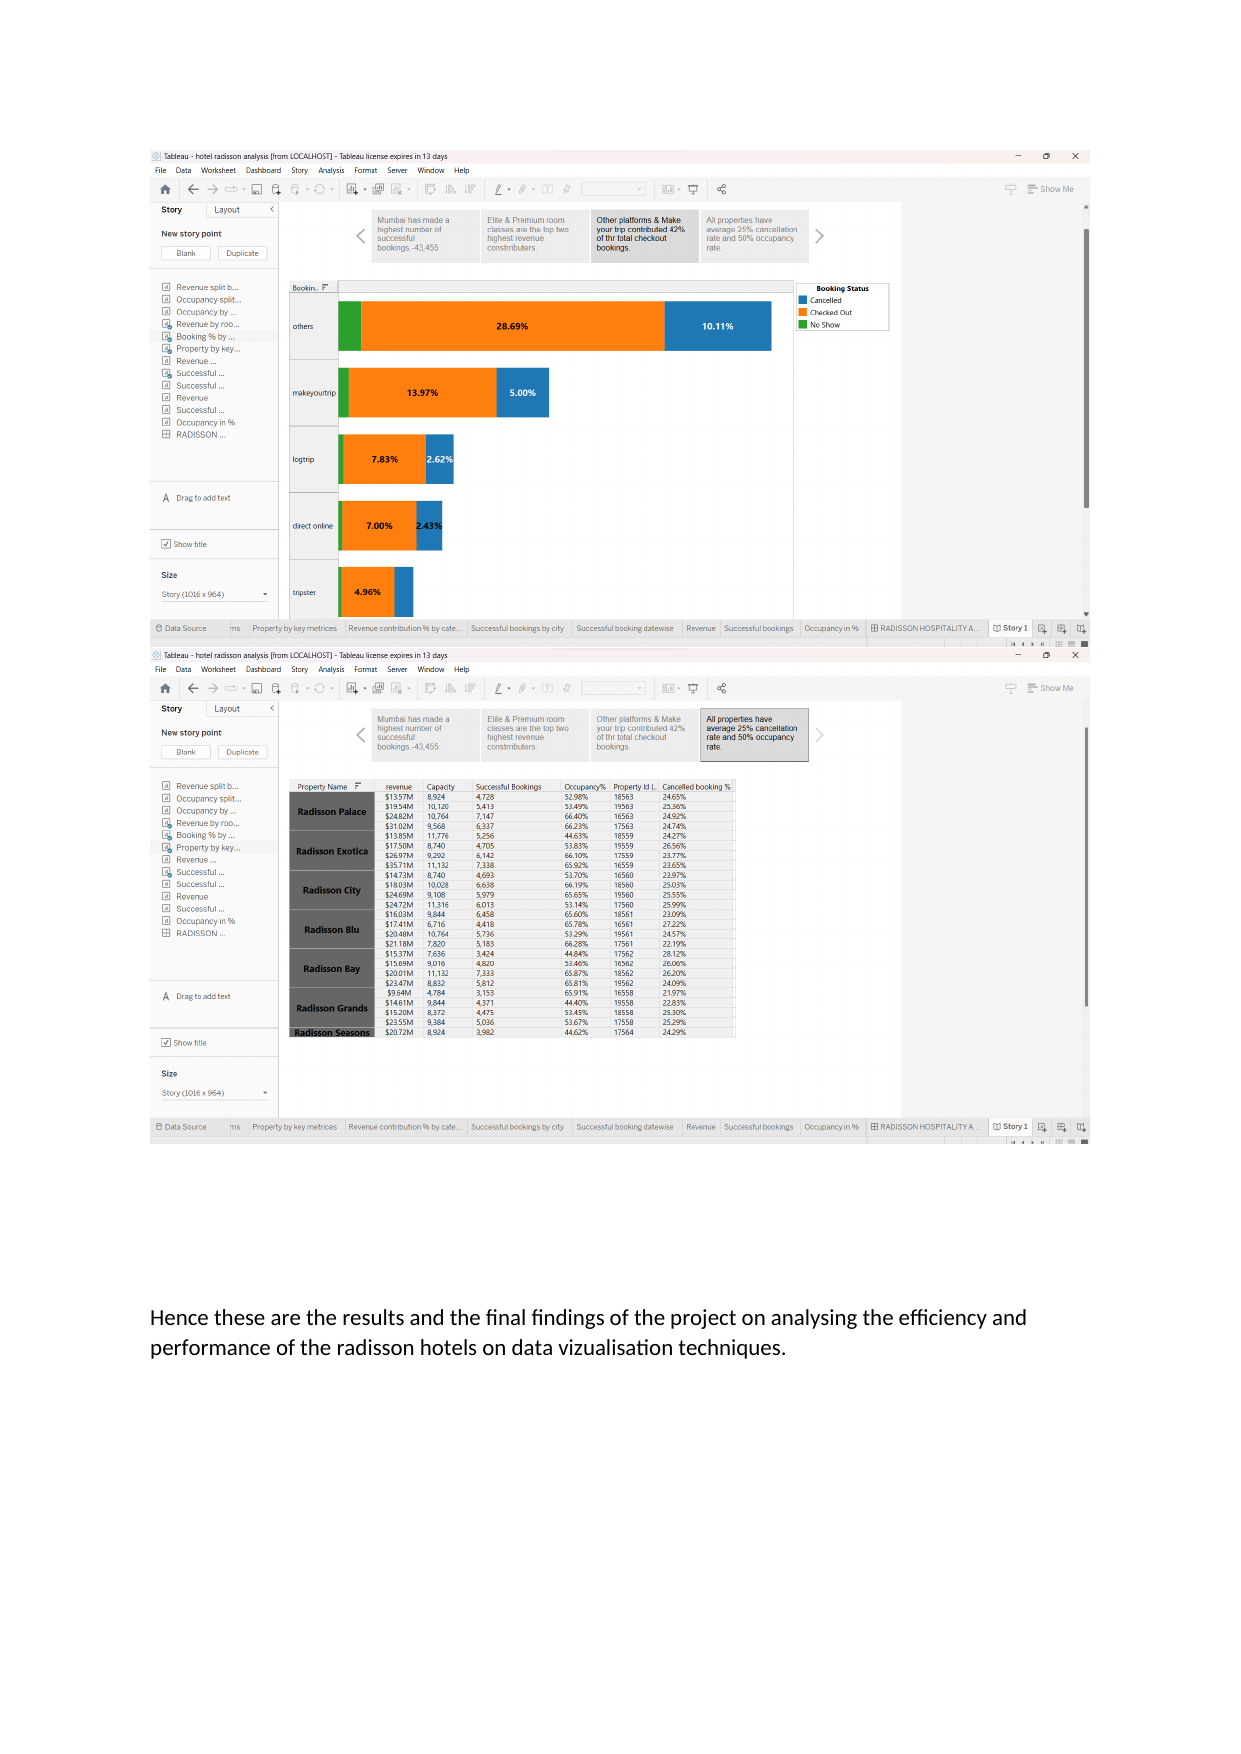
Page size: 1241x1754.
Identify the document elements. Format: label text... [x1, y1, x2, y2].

picture [150, 150, 1091, 647]
picture [150, 648, 1091, 1144]
text Hence these are the results and the final findings of the project on analysing the efficiency and performance of the radisson hotels on data vizualisation techniques. [150, 1303, 1090, 1362]
